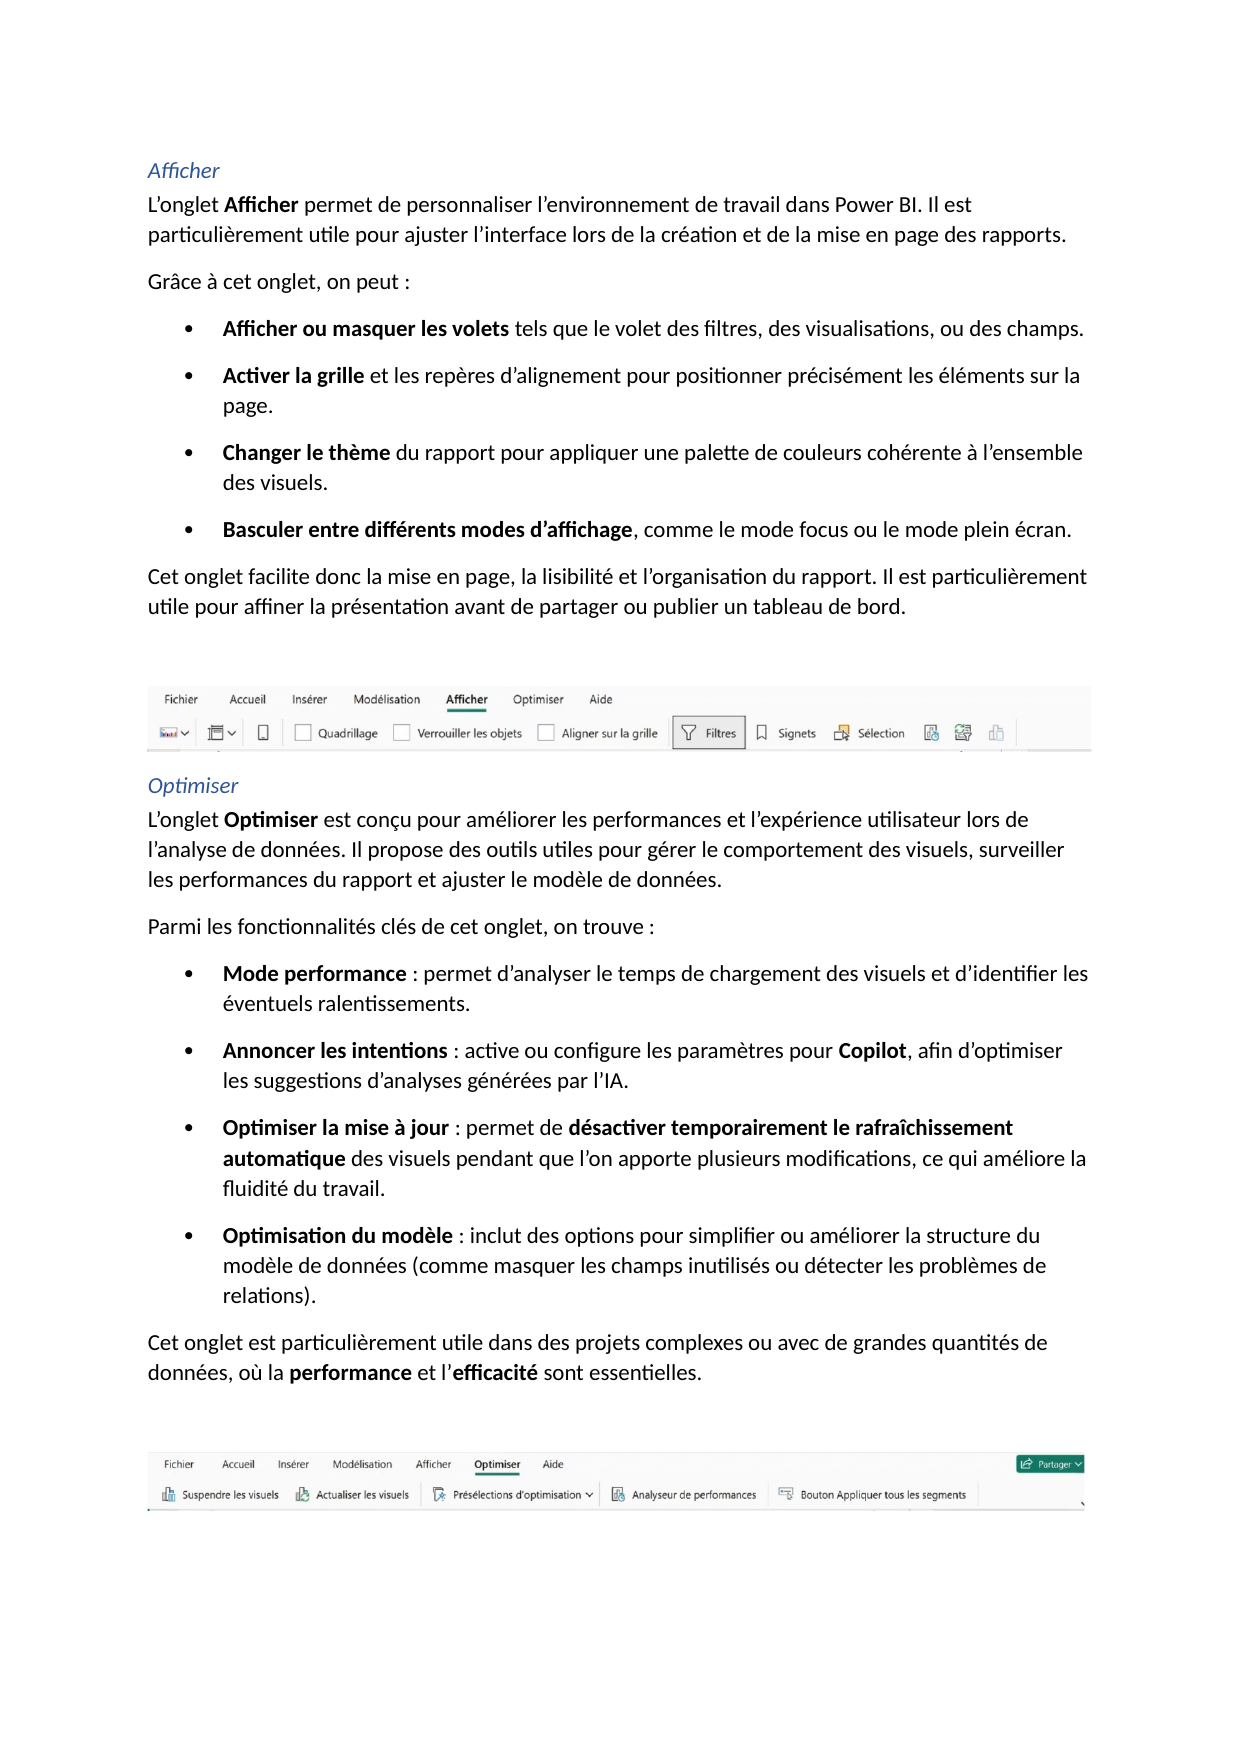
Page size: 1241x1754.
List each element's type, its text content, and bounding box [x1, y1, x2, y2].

subtitle Afficher [148, 156, 1093, 184]
list Activer la grille et les repères d’alignement pour positionner précisément les éléments sur la page. [185, 361, 1093, 419]
picture [147, 1452, 1085, 1511]
text L’onglet Optimiser est conçu pour améliorer les performances et l’expérience utilisateur lors de l’analyse de données. Il propose des outils utiles pour gérer le comportement des visuels, surveiller les performances du rapport et ajuster le modèle de données. [148, 805, 1093, 893]
list Optimisation du modèle : inclut des options pour simplifier ou améliorer la structure du modèle de données (comme masquer les champs inutilisés ou détecter les problèmes de relations). [185, 1221, 1093, 1309]
text Grâce à cet onglet, on peut : [148, 267, 1093, 295]
text Cet onglet est particulièrement utile dans des projets complexes ou avec de grandes quantités de données, où la performance et l’efficacité sont essentielles. [148, 1328, 1093, 1386]
list Annoncer les intentions : active ou configure les paramètres pour Copilot, afin d’optimiser les suggestions d’analyses générées par l’IA. [185, 1036, 1093, 1094]
text L’onglet Afficher permet de personnaliser l’environnement de travail dans Power BI. Il est particulièrement utile pour ajuster l’interface lors de la création et de la mise en page des rapports. [148, 190, 1093, 248]
list Changer le thème du rapport pour appliquer une palette de couleurs cohérente à l’ensemble des visuels. [185, 438, 1093, 496]
text Cet onglet facilite donc la mise en page, la lisibilité et l’organisation du rapport. Il est particulièrement utile pour affiner la présentation avant de partager ou publier un tableau de bord. [148, 562, 1093, 620]
subtitle Optimiser [148, 771, 1093, 799]
list Mode performance : permet d’analyser le temps de chargement des visuels et d’identifier les éventuels ralentissements. [185, 959, 1093, 1017]
picture [147, 686, 1092, 752]
list Afficher ou masquer les volets tels que le volet des filtres, des visualisations, ou des champs. [185, 314, 1093, 342]
list Optimiser la mise à jour : permet de désactiver temporairement le rafraîchissement automatique des visuels pendant que l’on apporte plusieurs modifications, ce qui améliore la fluidité du travail. [185, 1113, 1093, 1202]
list Basculer entre différents modes d’affichage, comme le mode focus ou le mode plein écran. [185, 515, 1093, 543]
text Parmi les fonctionnalités clés de cet onglet, on trouve : [148, 912, 1093, 940]
